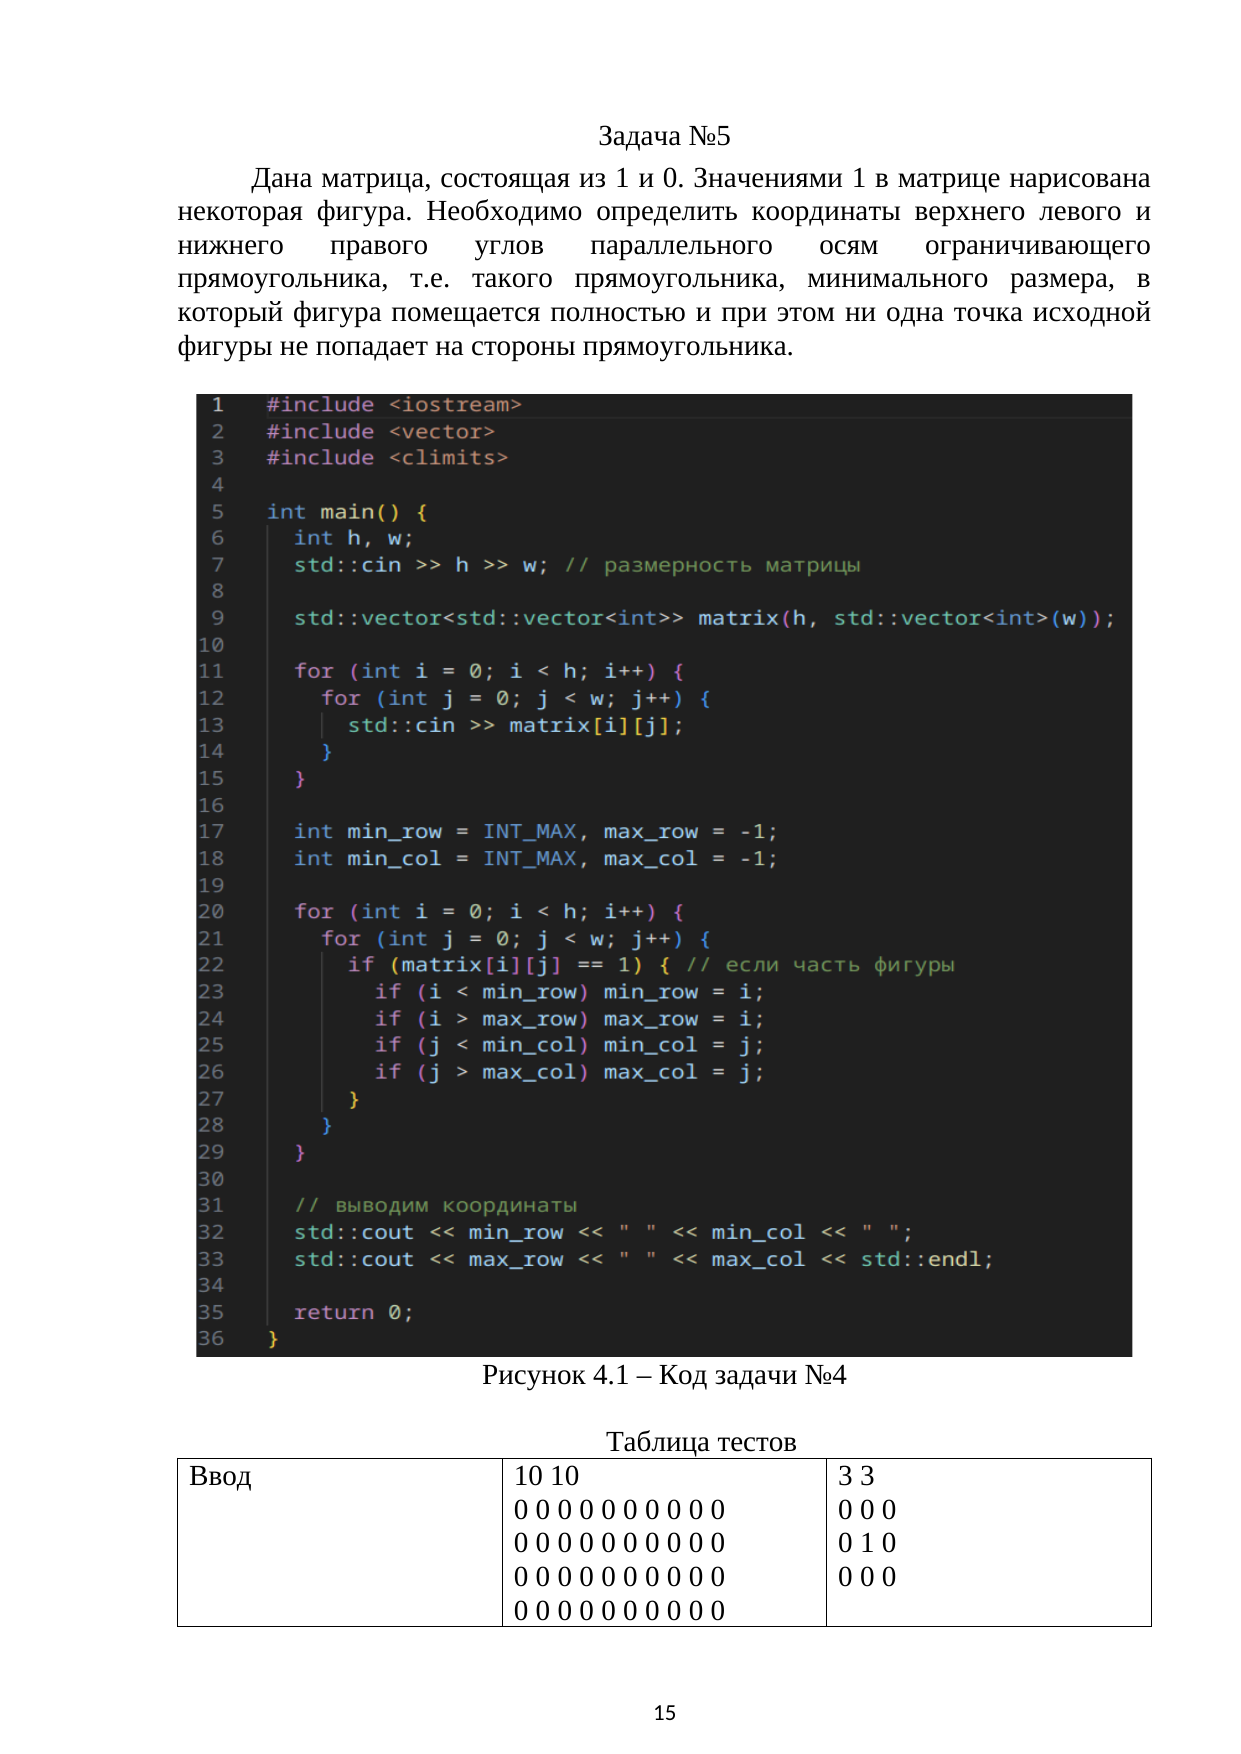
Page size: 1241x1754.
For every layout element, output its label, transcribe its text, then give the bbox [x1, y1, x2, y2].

text Дана матрица, состоящая из 1 и 0. Значениями 1 в матрице нарисована некоторая фигура. Необходимо определить координаты верхнего левого и нижнего правого углов параллельного осям ограничивающего прямоугольника, т.е. такого прямоугольника, минимального размера, в который фигура помещается полностью и при этом ни одна точка исходной фигуры не попадает на стороны прямоугольника. [177, 160, 1152, 361]
table_header Ввод [178, 1459, 502, 1626]
text Таблица тестов [177, 1424, 1152, 1457]
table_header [503, 1459, 826, 1626]
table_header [827, 1459, 1151, 1626]
picture [196, 394, 1133, 1357]
text Рисунок 4.1 – Код задачи №4 [177, 1357, 1152, 1390]
text Задача №5 [177, 118, 1152, 152]
